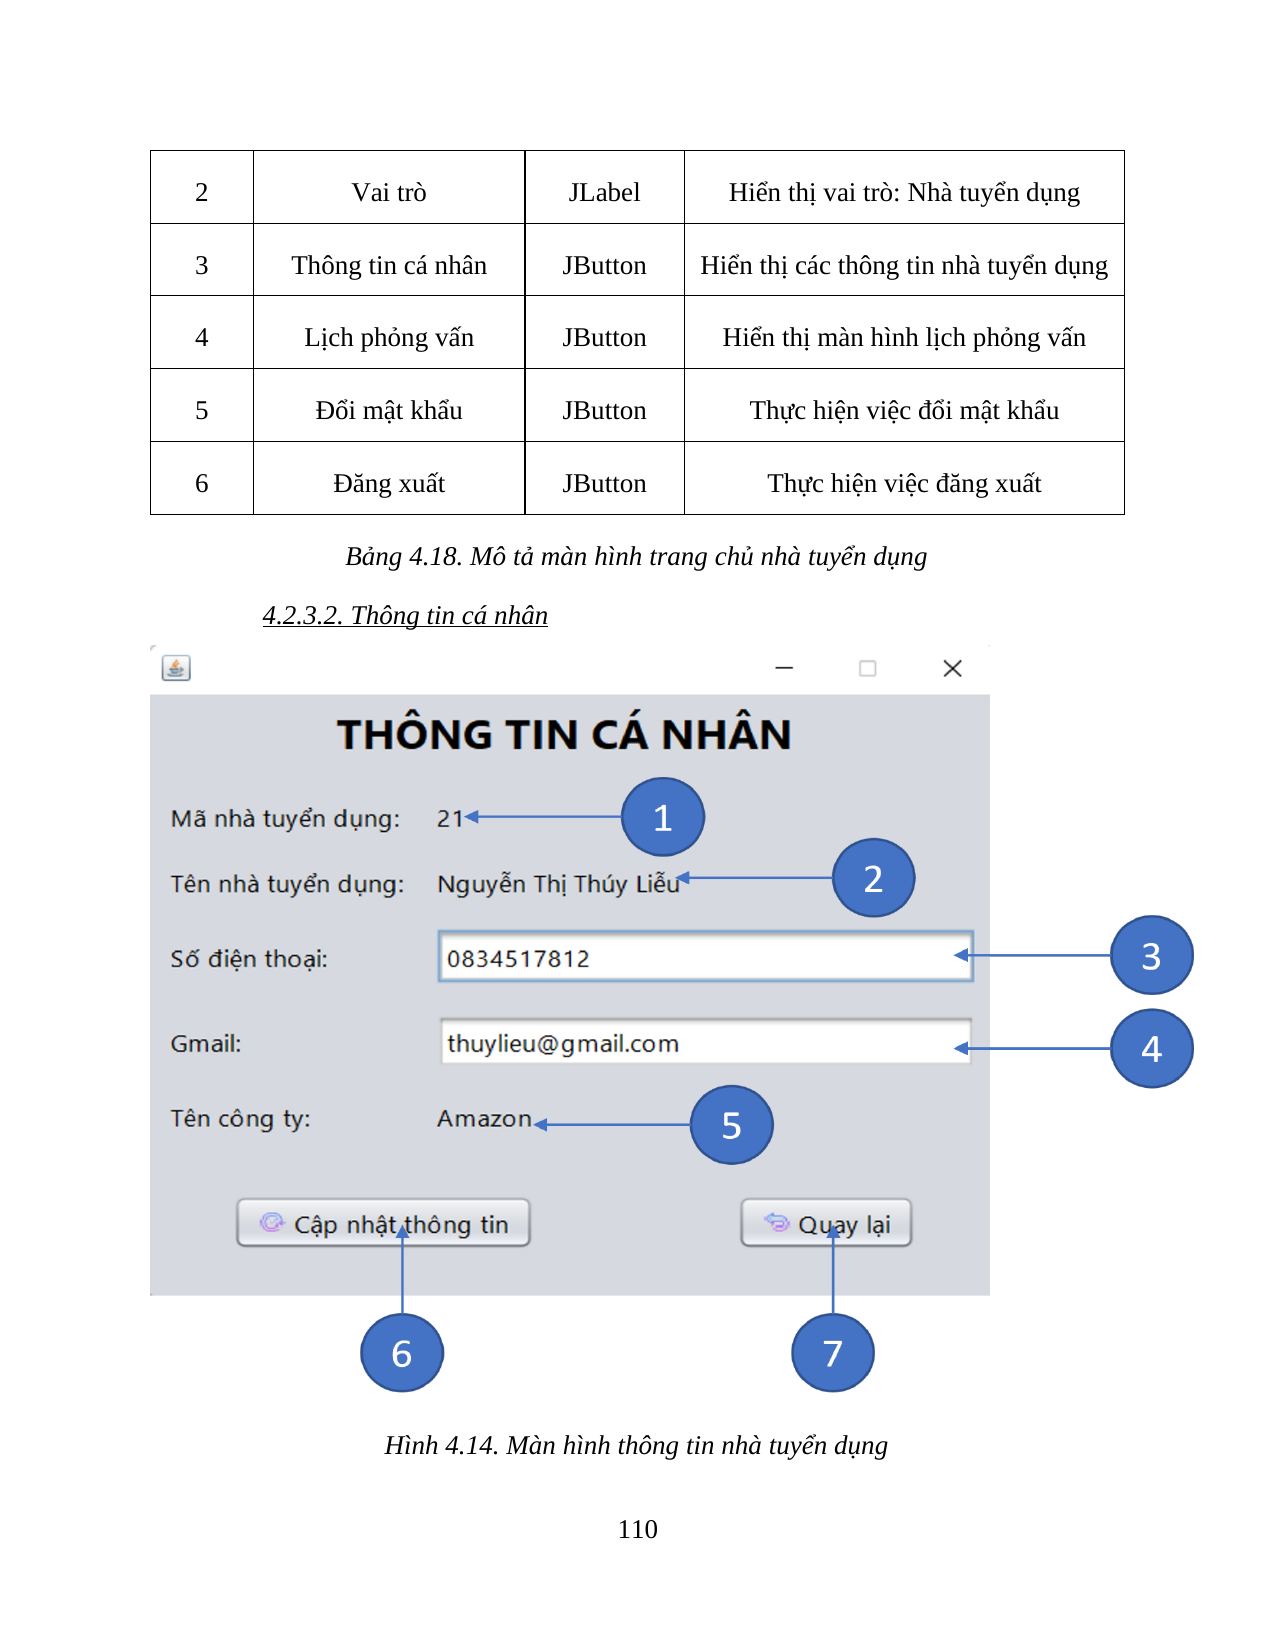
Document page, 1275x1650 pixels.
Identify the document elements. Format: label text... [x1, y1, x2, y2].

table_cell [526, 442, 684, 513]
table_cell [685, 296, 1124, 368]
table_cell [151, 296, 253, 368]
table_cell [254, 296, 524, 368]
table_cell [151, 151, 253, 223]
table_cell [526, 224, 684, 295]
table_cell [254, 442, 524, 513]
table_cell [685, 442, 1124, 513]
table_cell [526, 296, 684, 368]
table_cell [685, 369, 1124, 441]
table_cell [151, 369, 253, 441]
subtitle 4.2.3.2. Thông tin cá nhân [262, 599, 1125, 630]
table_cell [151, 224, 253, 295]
picture [150, 645, 1194, 1402]
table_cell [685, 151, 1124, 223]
text Hình 4.14. Màn hình thông tin nhà tuyển dụng [150, 1429, 1125, 1461]
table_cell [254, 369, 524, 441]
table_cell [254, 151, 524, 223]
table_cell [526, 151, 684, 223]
text Bảng 4.18. Mô tả màn hình trang chủ nhà tuyển dụng [150, 539, 1125, 571]
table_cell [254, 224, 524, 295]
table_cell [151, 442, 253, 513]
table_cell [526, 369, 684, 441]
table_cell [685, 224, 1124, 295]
